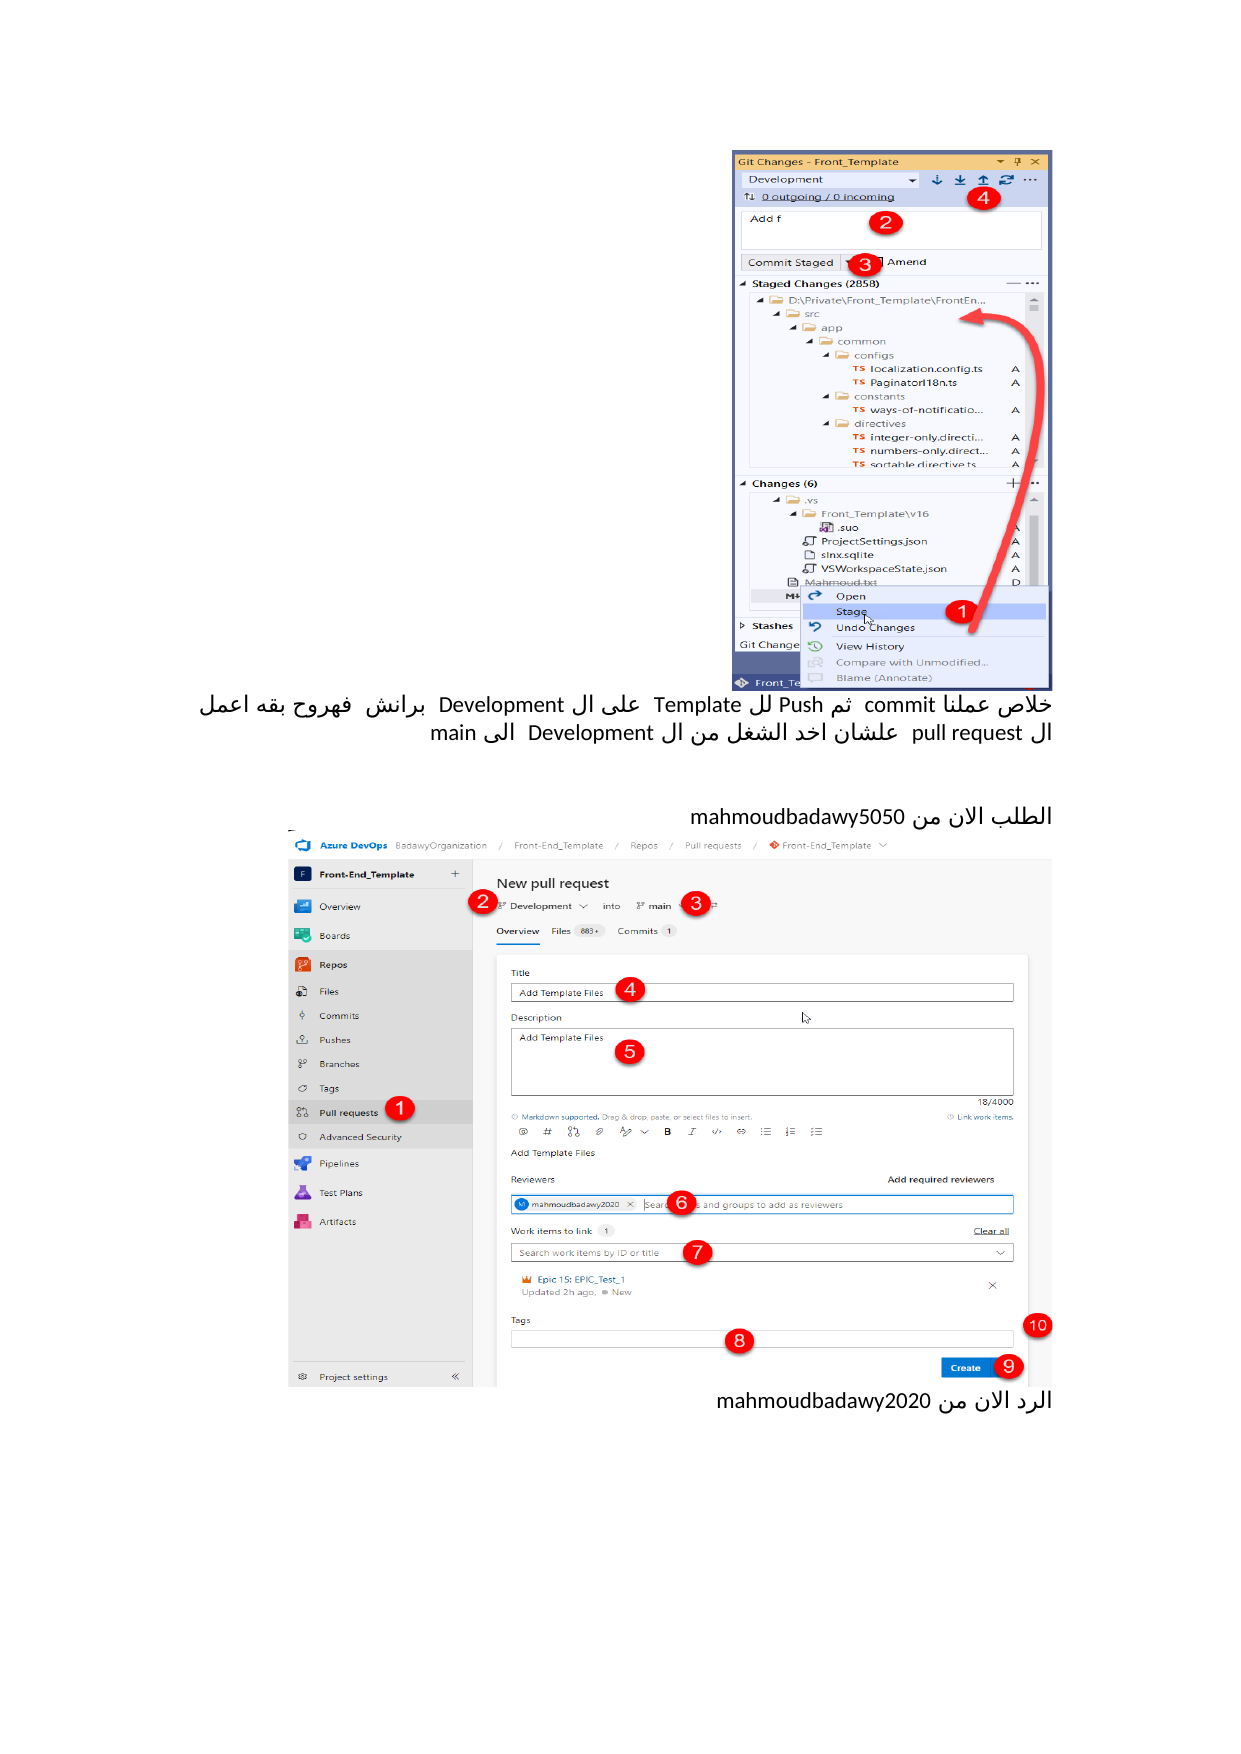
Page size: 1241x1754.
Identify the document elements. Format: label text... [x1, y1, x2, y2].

picture [288, 830, 1053, 1387]
text خلاص عملنا commit ثم Push لل Template على ال Development برانش فهروح بقه اعمل ال pull request علشان اخد الشغل من ال Development الى main [187, 690, 1053, 746]
text الطلب الان من mahmoudbadawy5050 [187, 802, 1053, 830]
text الرد الان من mahmoudbadawy2020 [187, 1386, 1053, 1414]
picture [732, 150, 1053, 691]
